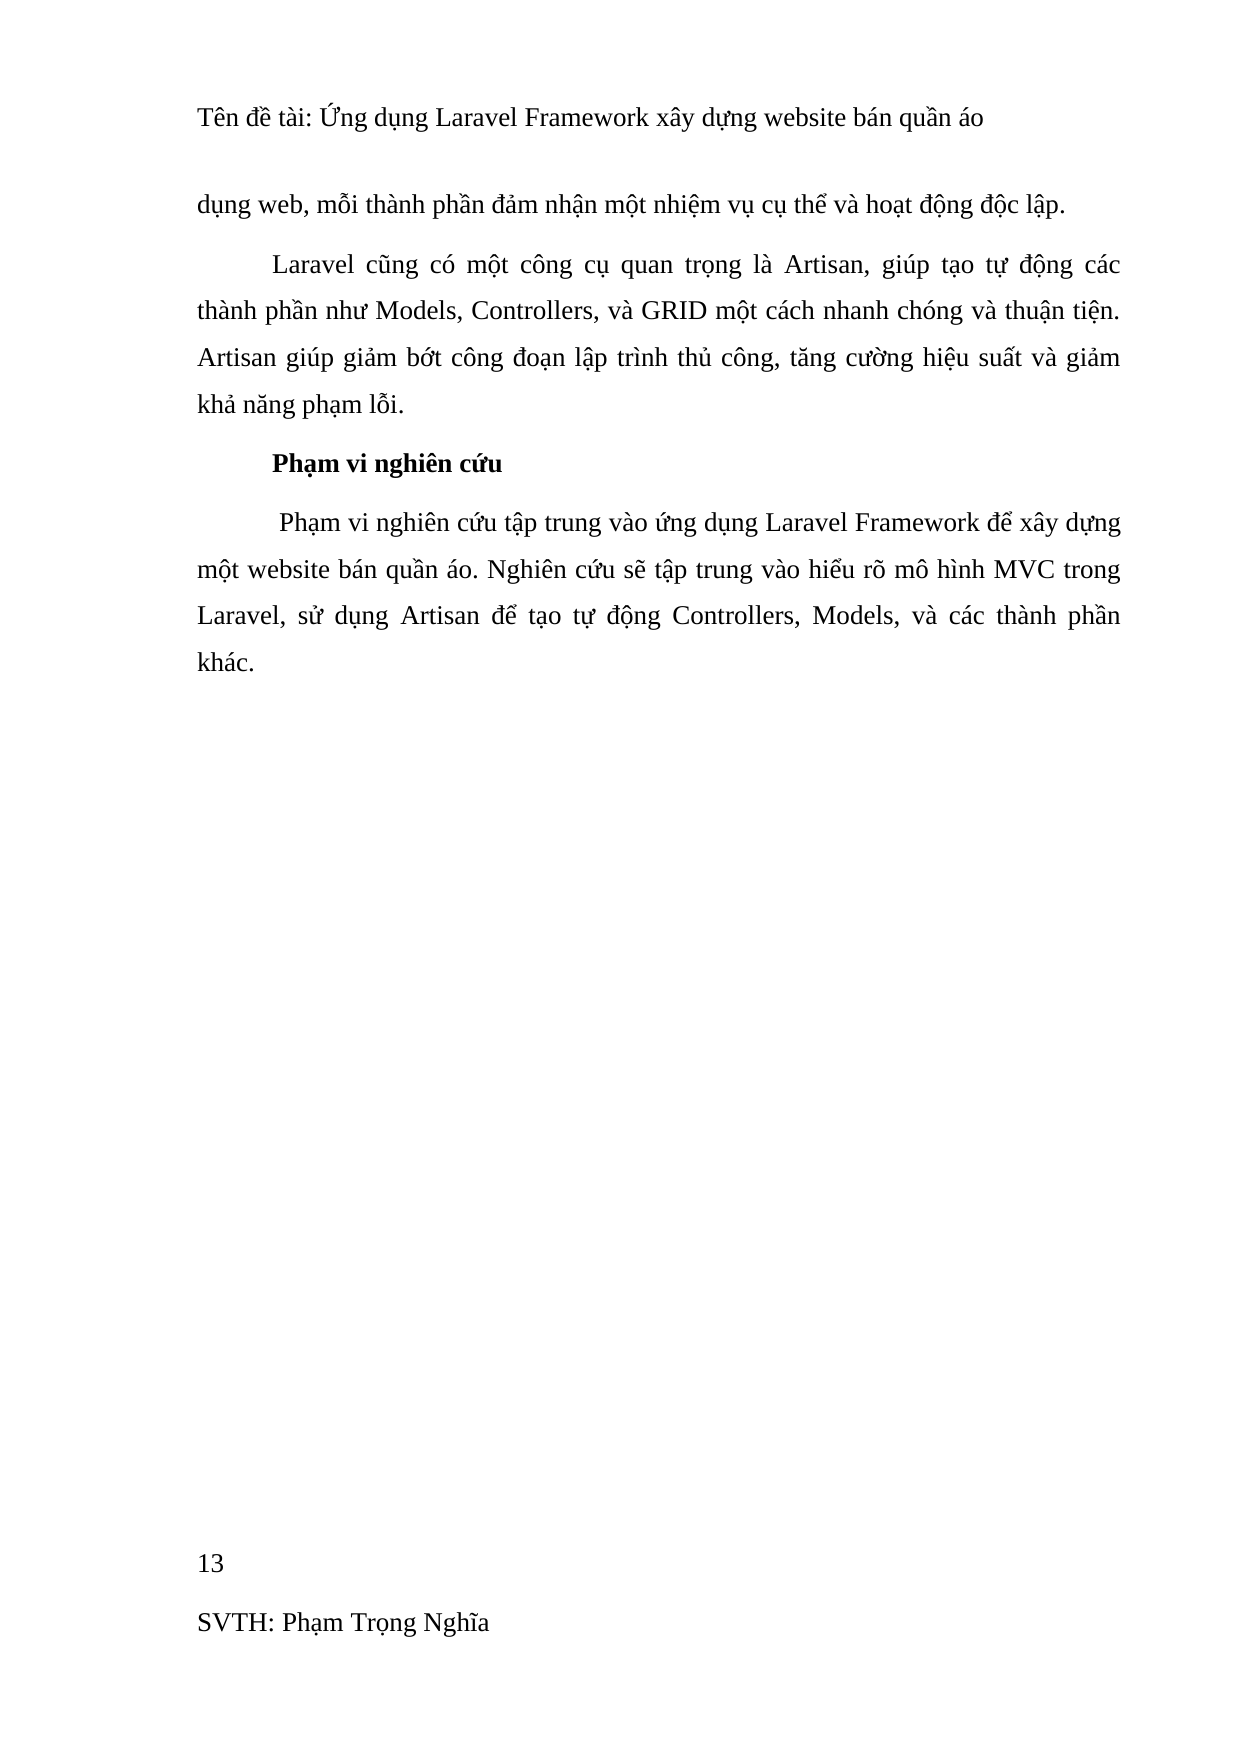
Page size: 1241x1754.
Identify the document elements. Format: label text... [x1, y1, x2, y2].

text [197, 188, 1122, 220]
text Phạm vi nghiên cứu [197, 447, 1122, 478]
text Phạm vi nghiên cứu tập trung vào ứng dụng Laravel Framework để xây dựng một website bán quần áo. Nghiên cứu sẽ tập trung vào hiểu rõ mô hình MVC trong Laravel, sử dụng Artisan để tạo tự động Controllers, Models, và các thành phần khác. [197, 506, 1122, 677]
text Laravel cũng có một công cụ quan trọng là Artisan, giúp tạo tự động các thành phần như Models, Controllers, và GRID một cách nhanh chóng và thuận tiện. Artisan giúp giảm bớt công đoạn lập trình thủ công, tăng cường hiệu suất và giảm khả năng phạm lỗi. [197, 248, 1122, 419]
